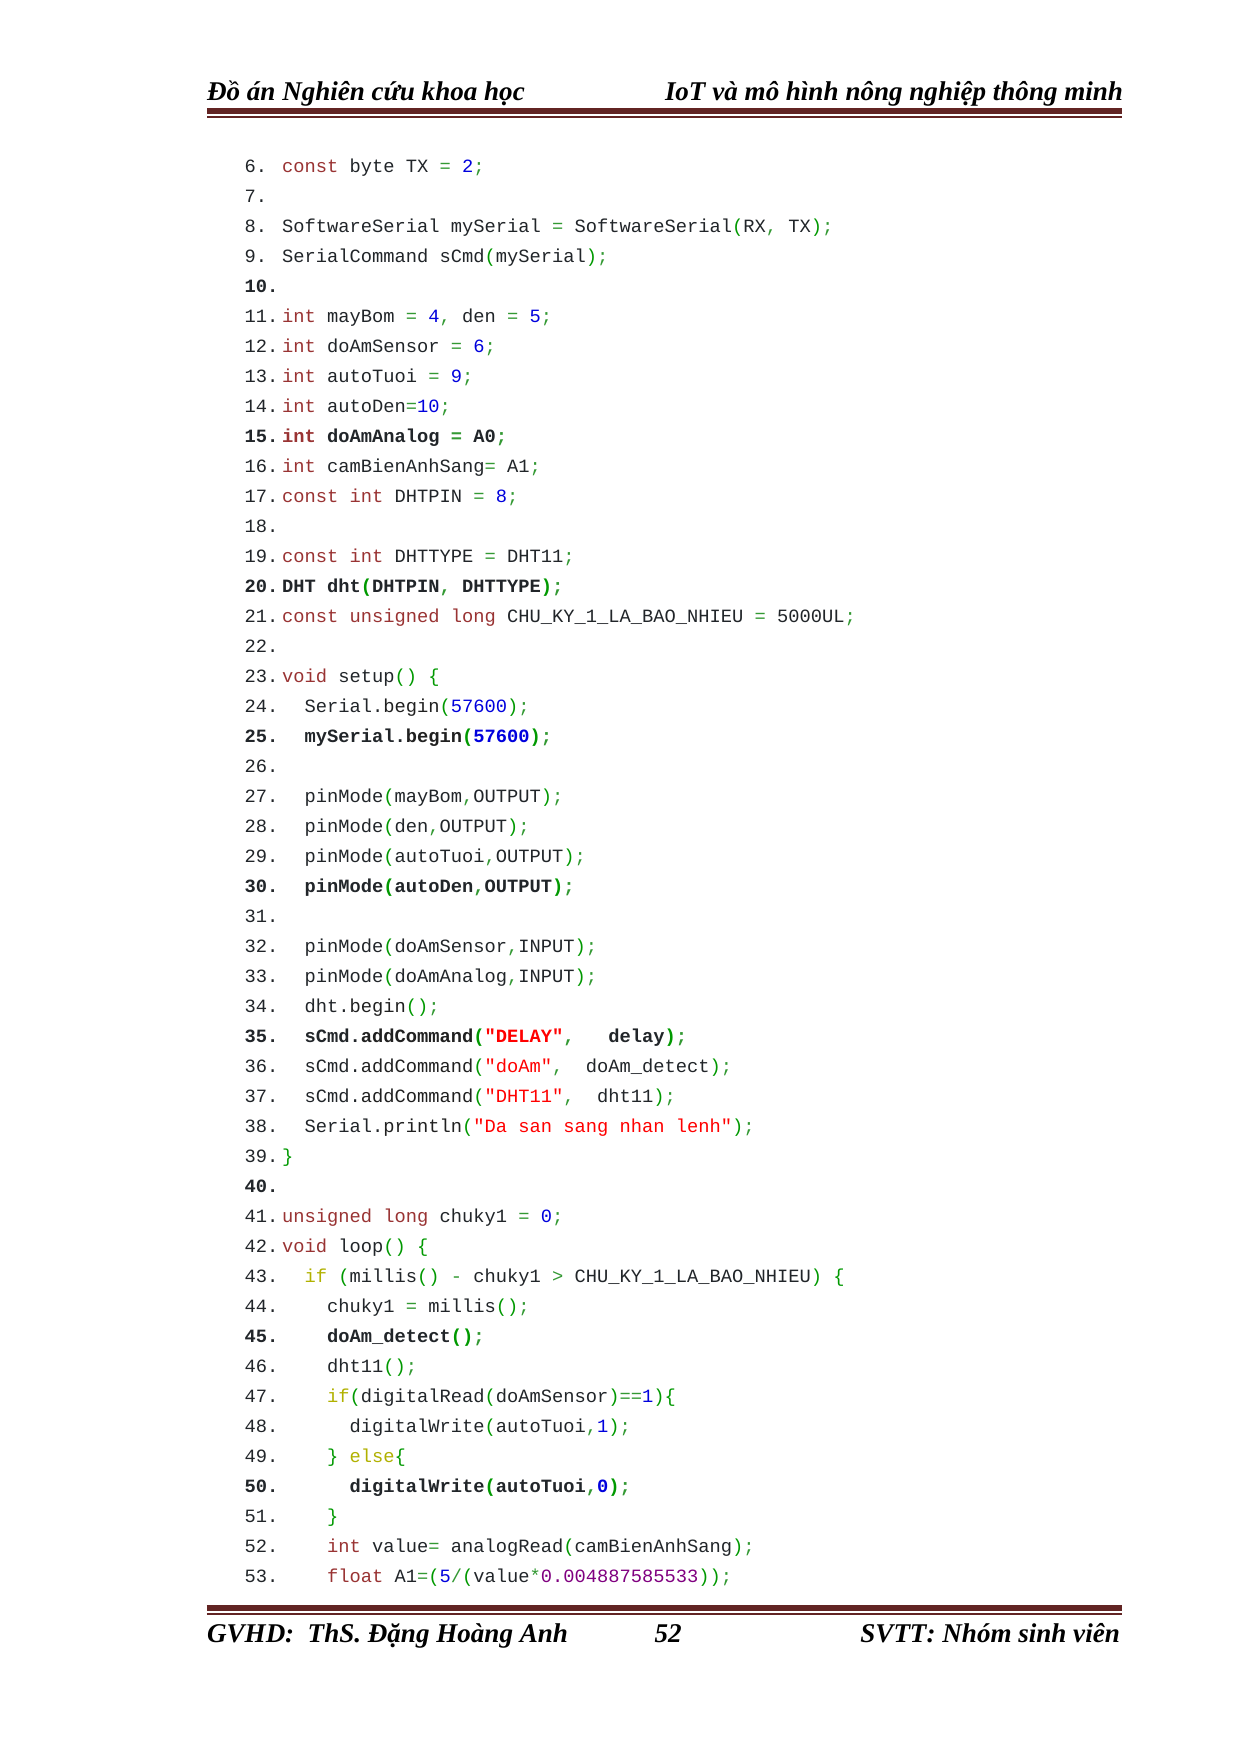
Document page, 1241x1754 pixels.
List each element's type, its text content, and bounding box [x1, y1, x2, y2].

list const byte TX = 2; [244, 148, 1122, 178]
list const unsigned long CHU_KY_1_LA_BAO_NHIEU = 5000UL; [244, 598, 1122, 628]
list int autoTuoi = 9; [244, 358, 1122, 388]
list } [244, 1498, 1122, 1528]
list } else{ [244, 1438, 1122, 1468]
list DHT dht(DHTPIN, DHTTYPE); [244, 568, 1122, 598]
list dht11(); [244, 1348, 1122, 1378]
list float A1=(5/(value*0.004887585533)); [244, 1558, 1122, 1588]
list sCmd.addCommand("doAm", doAm_detect); [244, 1048, 1122, 1078]
list int camBienAnhSang= A1; [244, 448, 1122, 478]
list chuky1 = millis(); [244, 1288, 1122, 1318]
list int doAmAnalog = A0; [244, 418, 1122, 448]
list sCmd.addCommand("DHT11", dht11); [244, 1078, 1122, 1108]
list void loop() { [244, 1228, 1122, 1258]
list pinMode(autoDen,OUTPUT); [244, 868, 1122, 898]
list pinMode(doAmSensor,INPUT); [244, 928, 1122, 958]
list const int DHTPIN = 8; [244, 478, 1122, 508]
list unsigned long chuky1 = 0; [244, 1198, 1122, 1228]
list void setup() { [244, 658, 1122, 688]
list } [244, 1138, 1122, 1168]
list dht.begin(); [244, 988, 1122, 1018]
list digitalWrite(autoTuoi,1); [244, 1408, 1122, 1438]
list mySerial.begin(57600); [244, 718, 1122, 748]
list const int DHTTYPE = DHT11; [244, 538, 1122, 568]
list int doAmSensor = 6; [244, 328, 1122, 358]
list pinMode(mayBom,OUTPUT); [244, 778, 1122, 808]
list Serial.begin(57600); [244, 688, 1122, 718]
list doAm_detect(); [244, 1318, 1122, 1348]
list pinMode(doAmAnalog,INPUT); [244, 958, 1122, 988]
list int mayBom = 4, den = 5; [244, 298, 1122, 328]
list if(digitalRead(doAmSensor)==1){ [244, 1378, 1122, 1408]
list Serial.println("Da san sang nhan lenh"); [244, 1108, 1122, 1138]
list sCmd.addCommand("DELAY", delay); [244, 1018, 1122, 1048]
list pinMode(den,OUTPUT); [244, 808, 1122, 838]
list int value= analogRead(camBienAnhSang); [244, 1528, 1122, 1558]
list int autoDen=10; [244, 388, 1122, 418]
list digitalWrite(autoTuoi,0); [244, 1468, 1122, 1498]
list SoftwareSerial mySerial = SoftwareSerial(RX, TX); [244, 208, 1122, 238]
list SerialCommand sCmd(mySerial); [244, 238, 1122, 268]
list if (millis() - chuky1 > CHU_KY_1_LA_BAO_NHIEU) { [244, 1258, 1122, 1288]
list pinMode(autoTuoi,OUTPUT); [244, 838, 1122, 868]
